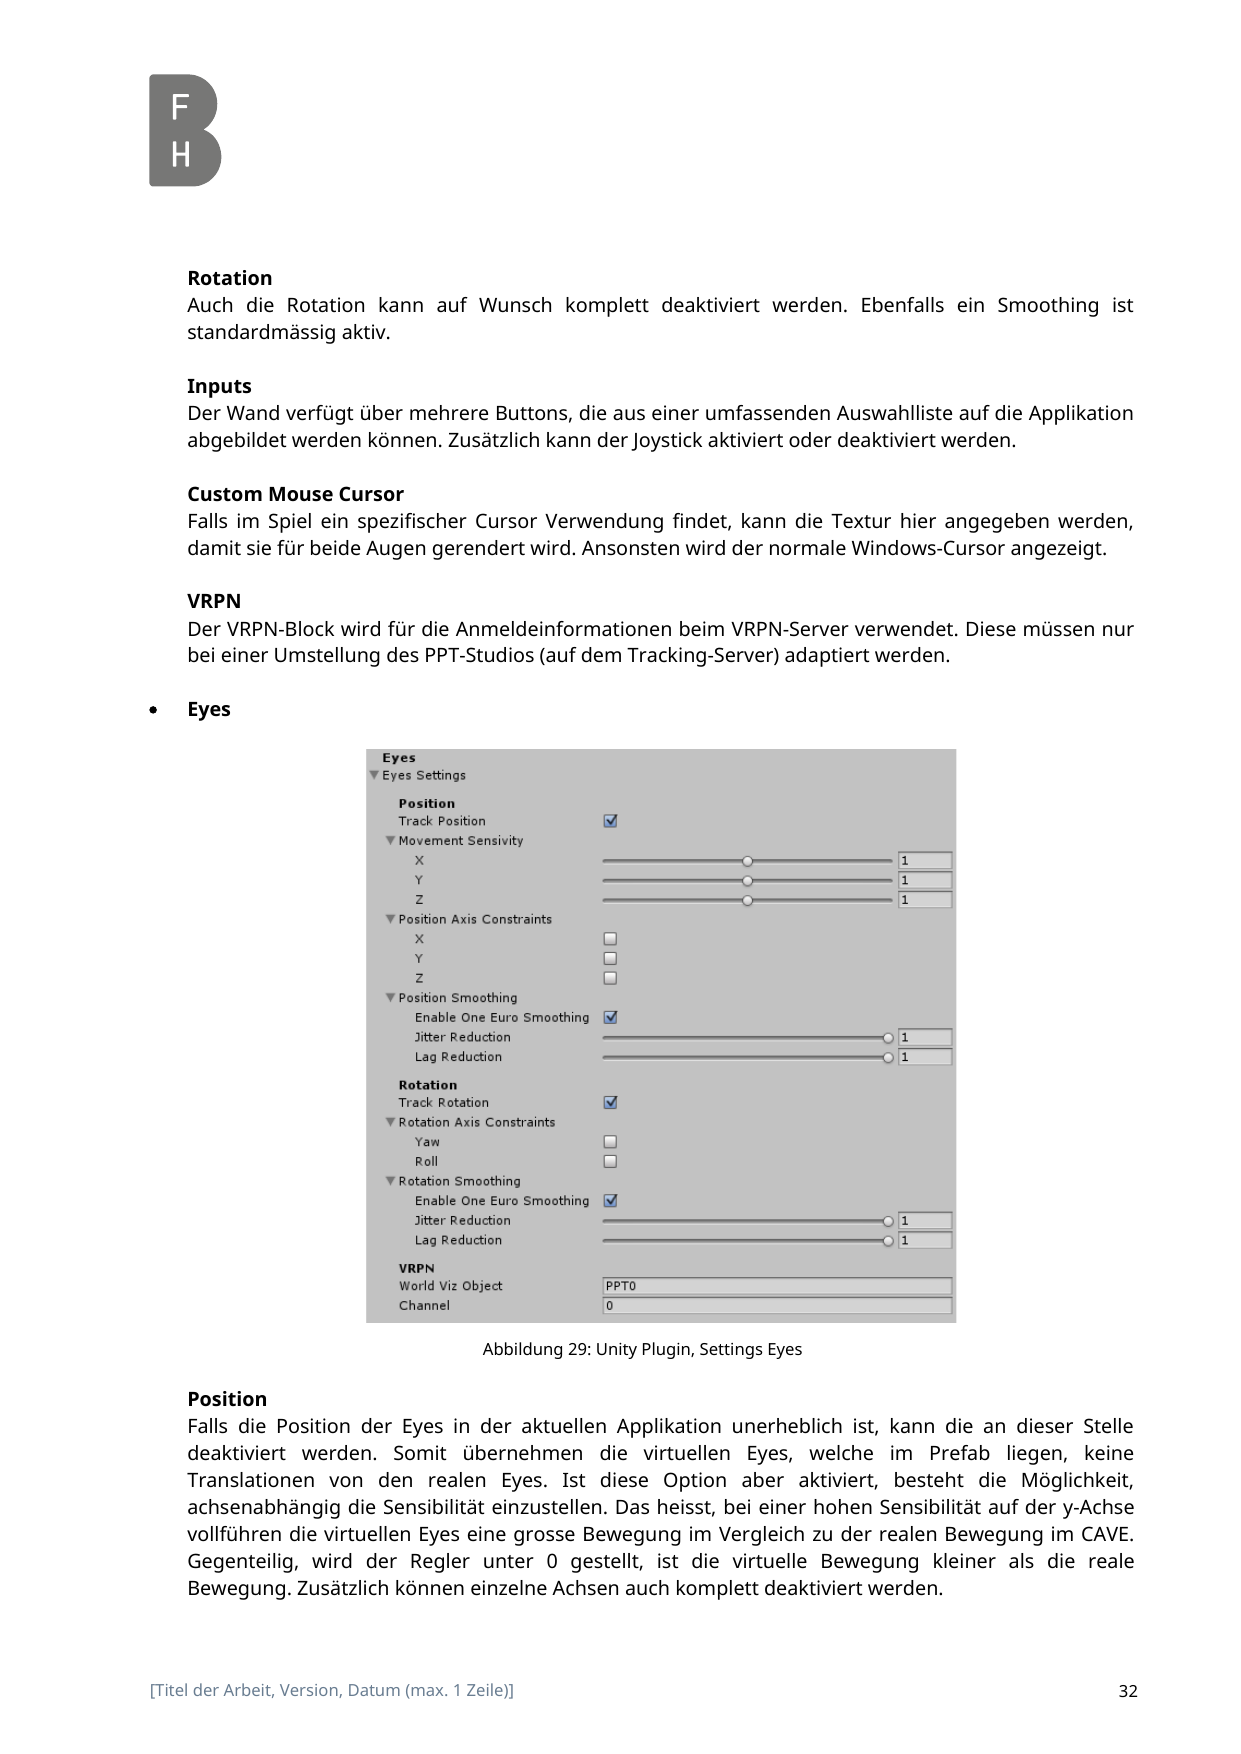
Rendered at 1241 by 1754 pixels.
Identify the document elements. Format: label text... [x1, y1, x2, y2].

list VRPN [187, 588, 1136, 615]
text Der Wand verfügt über mehrere Buttons, die aus einer umfassenden Auswahlliste auf die Applikation abgebildet werden können. Zusätzlich kann der Joystick aktiviert oder deaktiviert werden. [187, 399, 1136, 453]
text Abbildung 29: Unity Plugin, Settings Eyes [149, 1335, 1136, 1361]
text Der VRPN-Block wird für die Anmeldeinformationen beim VRPN-Server verwendet. Diese müssen nur bei einer Umstellung des PPT-Studios (auf dem Tracking-Server) adaptiert werden. [187, 615, 1136, 669]
text Auch die Rotation kann auf Wunsch komplett deaktiviert werden. Ebenfalls ein Smoothing ist standardmässig aktiv. [187, 291, 1136, 345]
text Custom Mouse Cursor [187, 480, 1136, 507]
text Inputs [187, 372, 1136, 399]
list Eyes [149, 696, 1136, 723]
text Falls die Position der Eyes in der aktuellen Applikation unerheblich ist, kann die an dieser Stelle deaktiviert werden. Somit übernehmen die virtuellen Eyes, welche im Prefab liegen, keine Translationen von den realen Eyes. Ist diese Option aber aktiviert, besteht die Möglichkeit, achsenabhängig die Sensibilität einzustellen. Das heisst, bei einer hohen Sensibilität auf der y-Achse vollführen die virtuellen Eyes eine grosse Bewegung im Vergleich zu der realen Bewegung im CAVE. Gegenteilig, wird der Regler unter 0 gestellt, ist die virtuelle Bewegung kleiner als die reale Bewegung. Zusätzlich können einzelne Achsen auch komplett deaktiviert werden. [187, 1412, 1136, 1601]
text Rotation [187, 264, 1136, 291]
picture [366, 749, 957, 1323]
list Position [187, 1386, 1136, 1412]
text Falls im Spiel ein spezifischer Cursor Verwendung findet, kann die Textur hier angegeben werden, damit sie für beide Augen gerendert wird. Ansonsten wird der normale Windows-Cursor angezeigt. [187, 507, 1136, 561]
